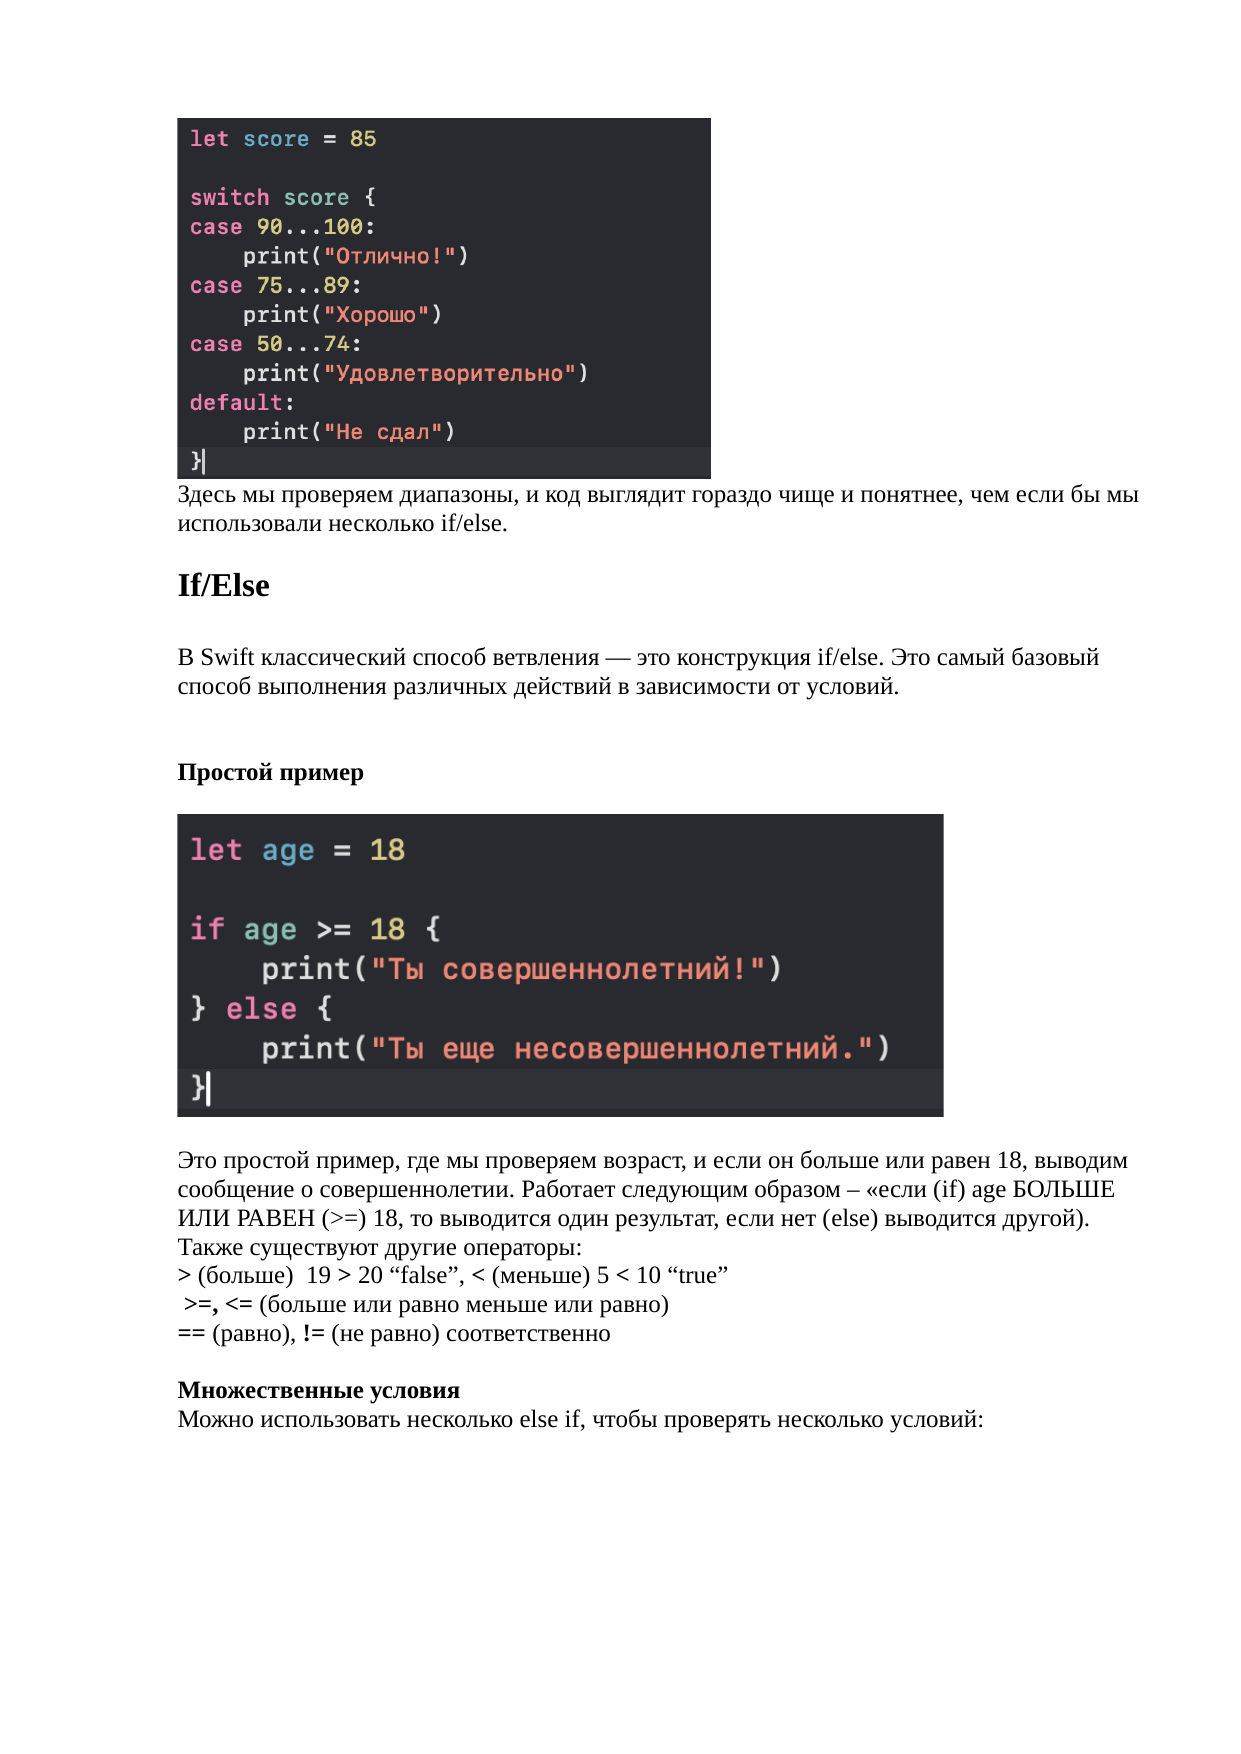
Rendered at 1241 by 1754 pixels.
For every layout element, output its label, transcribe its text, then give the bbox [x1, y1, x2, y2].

text Здесь мы проверяем диапазоны, и код выглядит гораздо чище и понятнее, чем если бы мы использовали несколько if/else. [177, 479, 1152, 537]
text Это простой пример, где мы проверяем возраст, и если он больше или равен 18, выводим сообщение о совершеннолетии. Работает следующим образом – «если (if) age БОЛЬШЕ ИЛИ РАВЕН (>=) 18, то выводится один результат, если нет (else) выводится другой). Также существуют другие операторы: [177, 1145, 1152, 1260]
picture [177, 814, 944, 1117]
text Множественные условия [177, 1375, 1152, 1404]
text > (больше) 19 > 20 “false”, < (меньше) 5 < 10 “true” >=, <= (больше или равно меньше или равно) == (равно), != (не равно) соответственно [177, 1260, 1152, 1347]
picture [177, 118, 711, 479]
text Можно использовать несколько else if, чтобы проверять несколько условий: [177, 1404, 1152, 1433]
text Простой пример [177, 757, 1152, 786]
text If/Else [177, 565, 1152, 604]
text В Swift классический способ ветвления — это конструкция if/else. Это самый базовый способ выполнения различных действий в зависимости от условий. [177, 642, 1152, 699]
